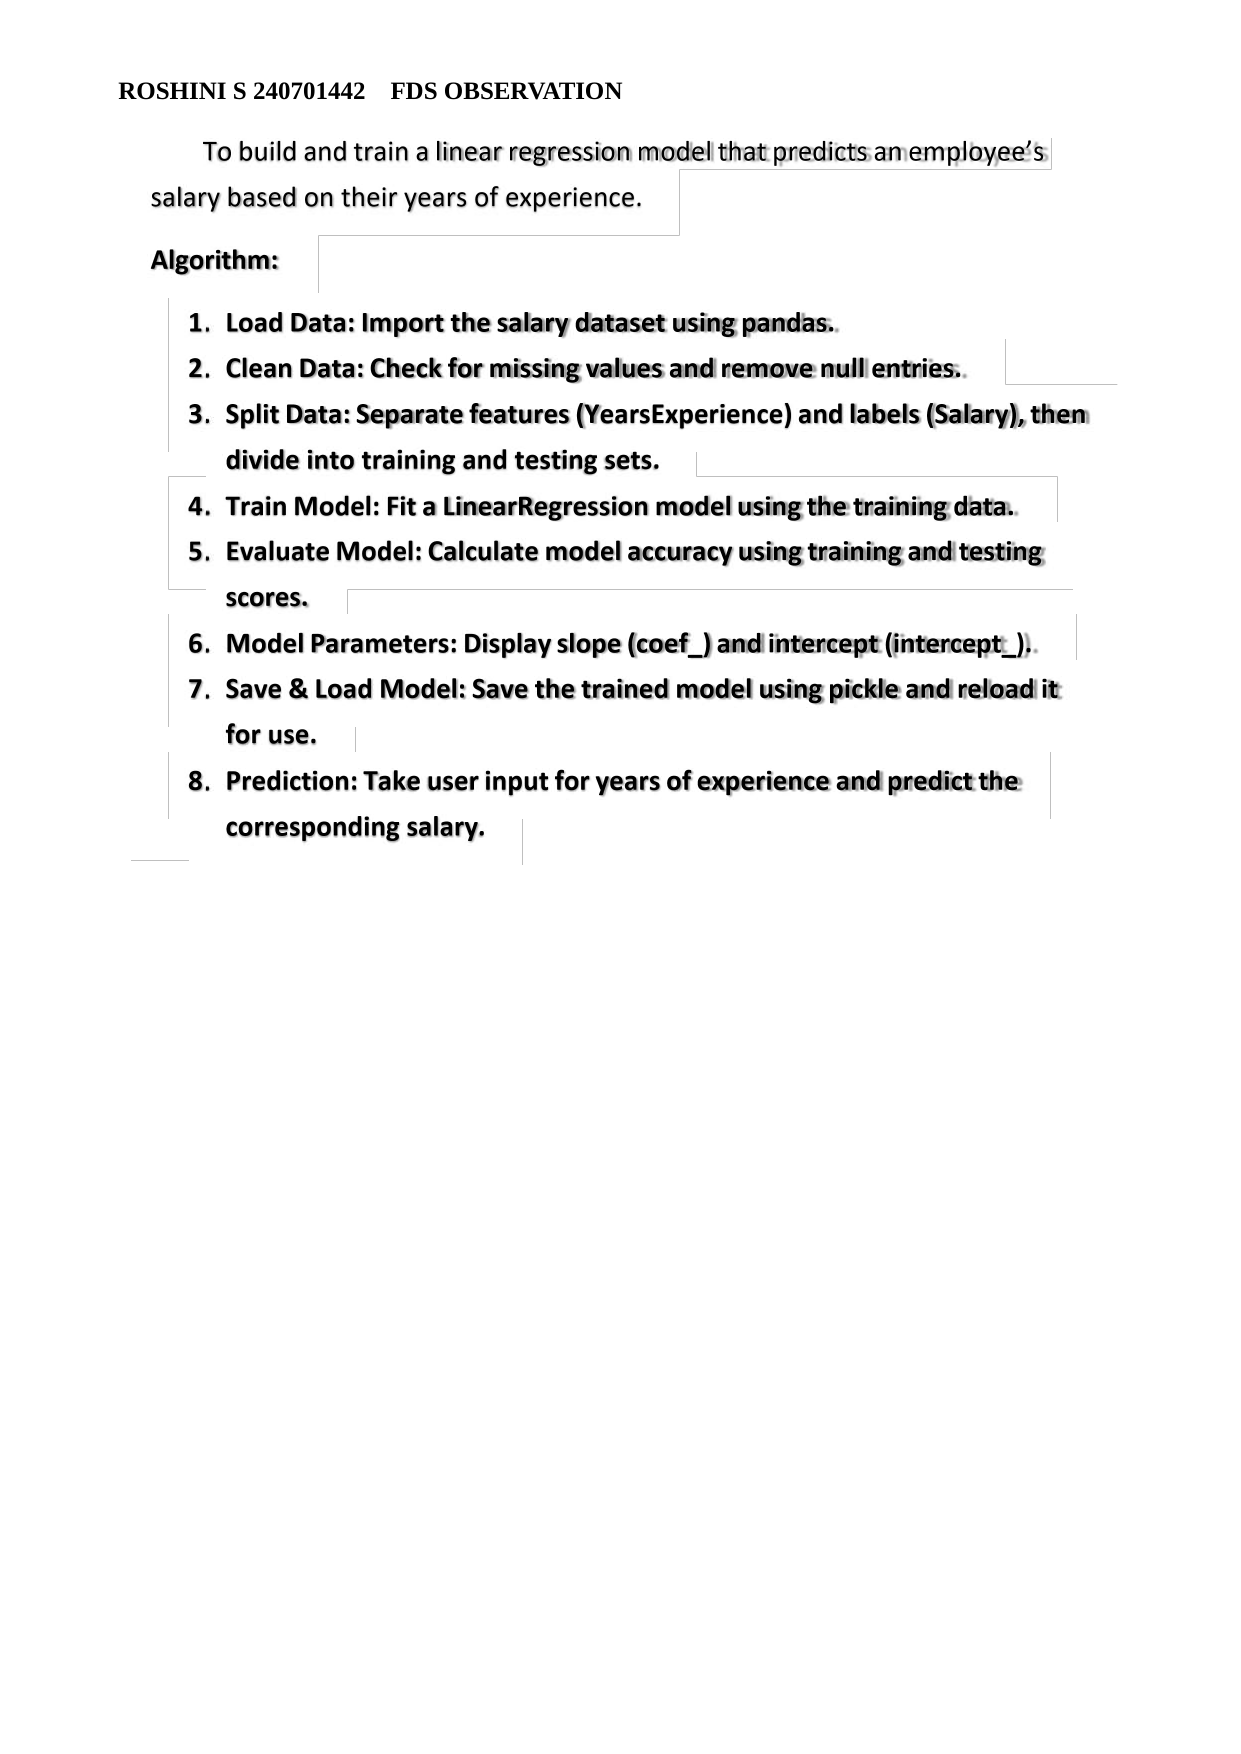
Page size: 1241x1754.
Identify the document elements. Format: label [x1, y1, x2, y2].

picture [130, 137, 1118, 1365]
